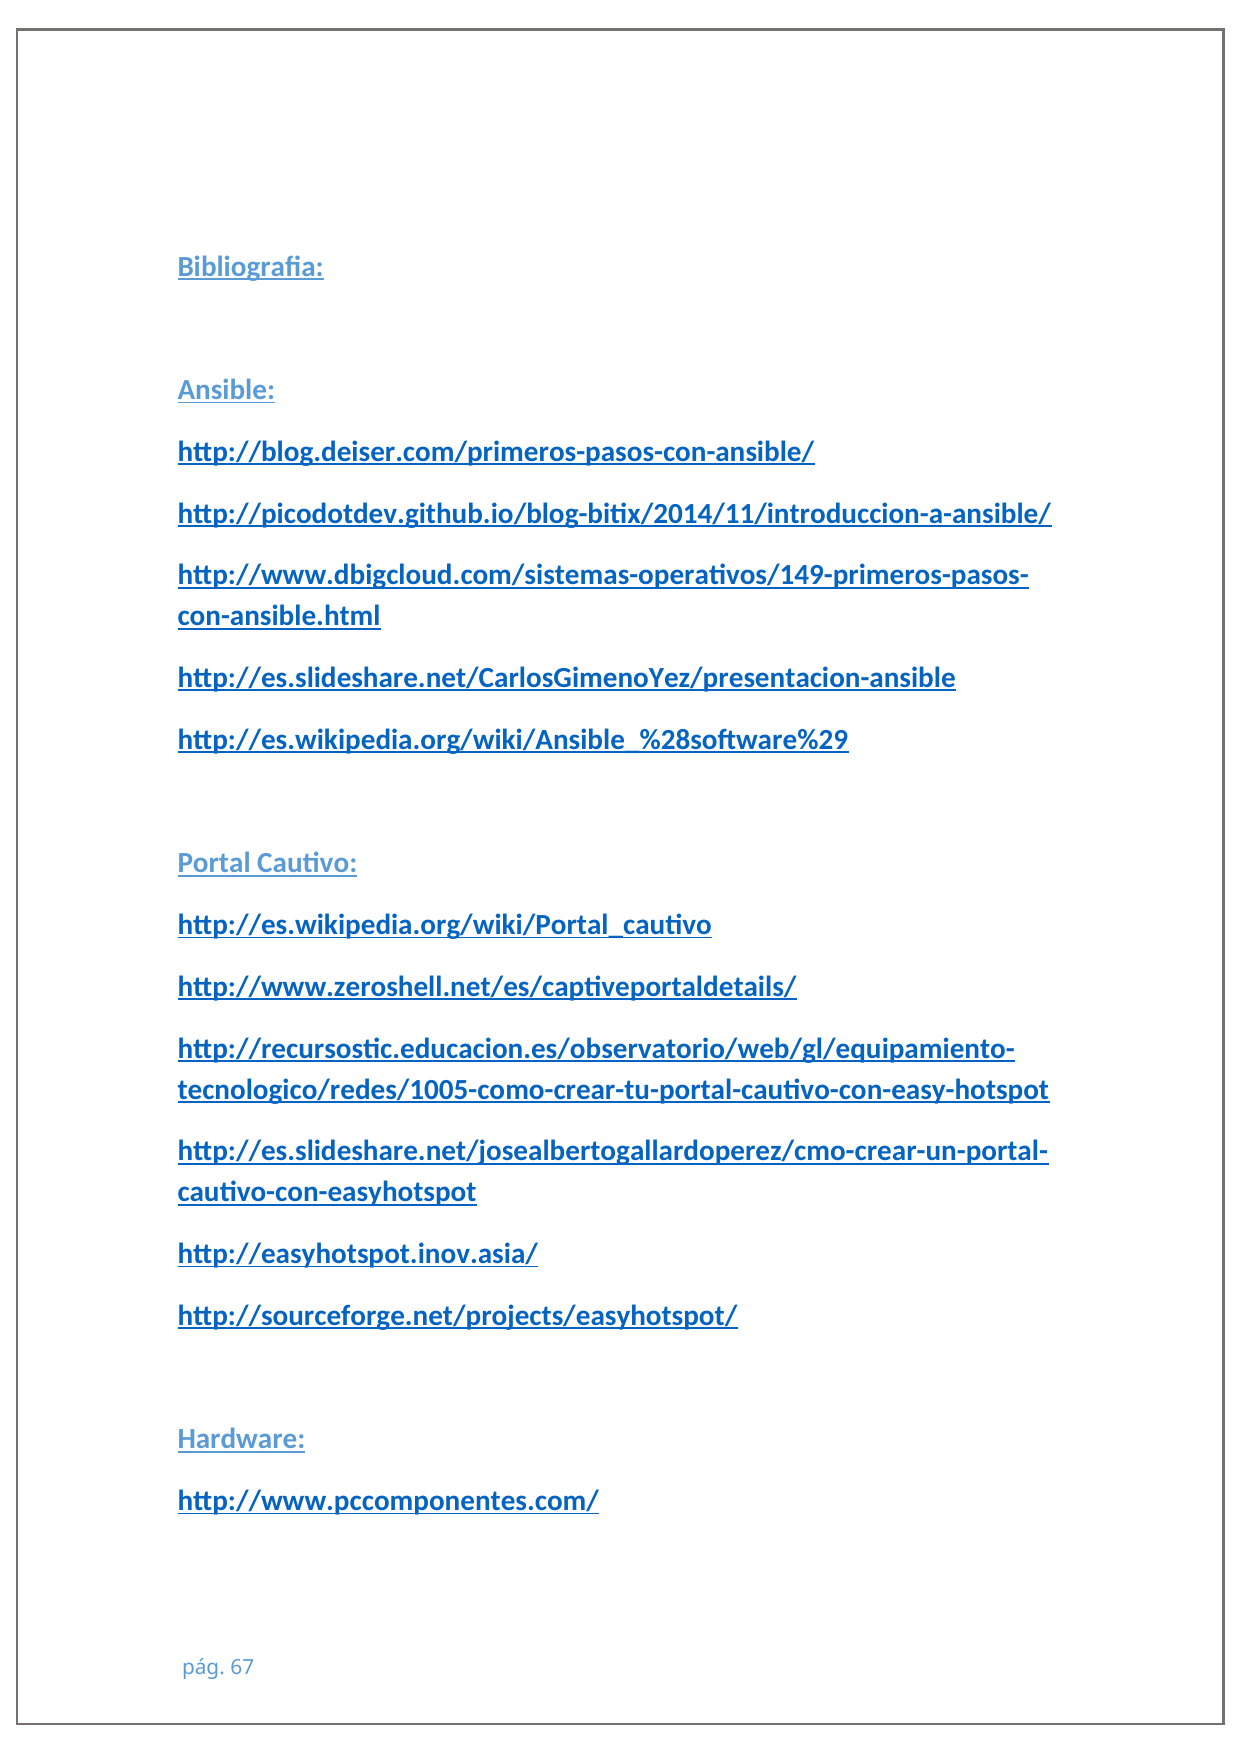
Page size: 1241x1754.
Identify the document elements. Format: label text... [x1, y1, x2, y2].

text Bibliografia: [177, 248, 1063, 283]
text http://easyhotspot.inov.asia/ [177, 1235, 1063, 1271]
text http://es.slideshare.net/CarlosGimenoYez/presentacion-ansible [177, 659, 1063, 695]
text Ansible: [177, 371, 1063, 407]
text http://es.wikipedia.org/wiki/Ansible_%28software%29 [177, 721, 1063, 757]
text http://es.wikipedia.org/wiki/Portal_cautivo [177, 906, 1063, 942]
text Hardware: [177, 1421, 1063, 1456]
text http://www.zeroshell.net/es/captiveportaldetails/ [177, 968, 1063, 1004]
text http://www.dbigcloud.com/sistemas-operativos/149-primeros-pasos-con-ansible.html [177, 556, 1063, 633]
text http://es.slideshare.net/josealbertogallardoperez/cmo-crear-un-portal-cautivo-con-easyhotspot [177, 1132, 1063, 1209]
text http://picodotdev.github.io/blog-bitix/2014/11/introduccion-a-ansible/ [177, 495, 1063, 530]
text http://www.pccomponentes.com/ [177, 1482, 1063, 1518]
text Portal Cautivo: [177, 844, 1063, 880]
text http://blog.deiser.com/primeros-pasos-con-ansible/ [177, 433, 1063, 468]
text http://recursostic.educacion.es/observatorio/web/gl/equipamiento-tecnologico/redes/1005-como-crear-tu-portal-cautivo-con-easy-hotspot [177, 1030, 1063, 1106]
text http://sourceforge.net/projects/easyhotspot/ [177, 1297, 1063, 1333]
